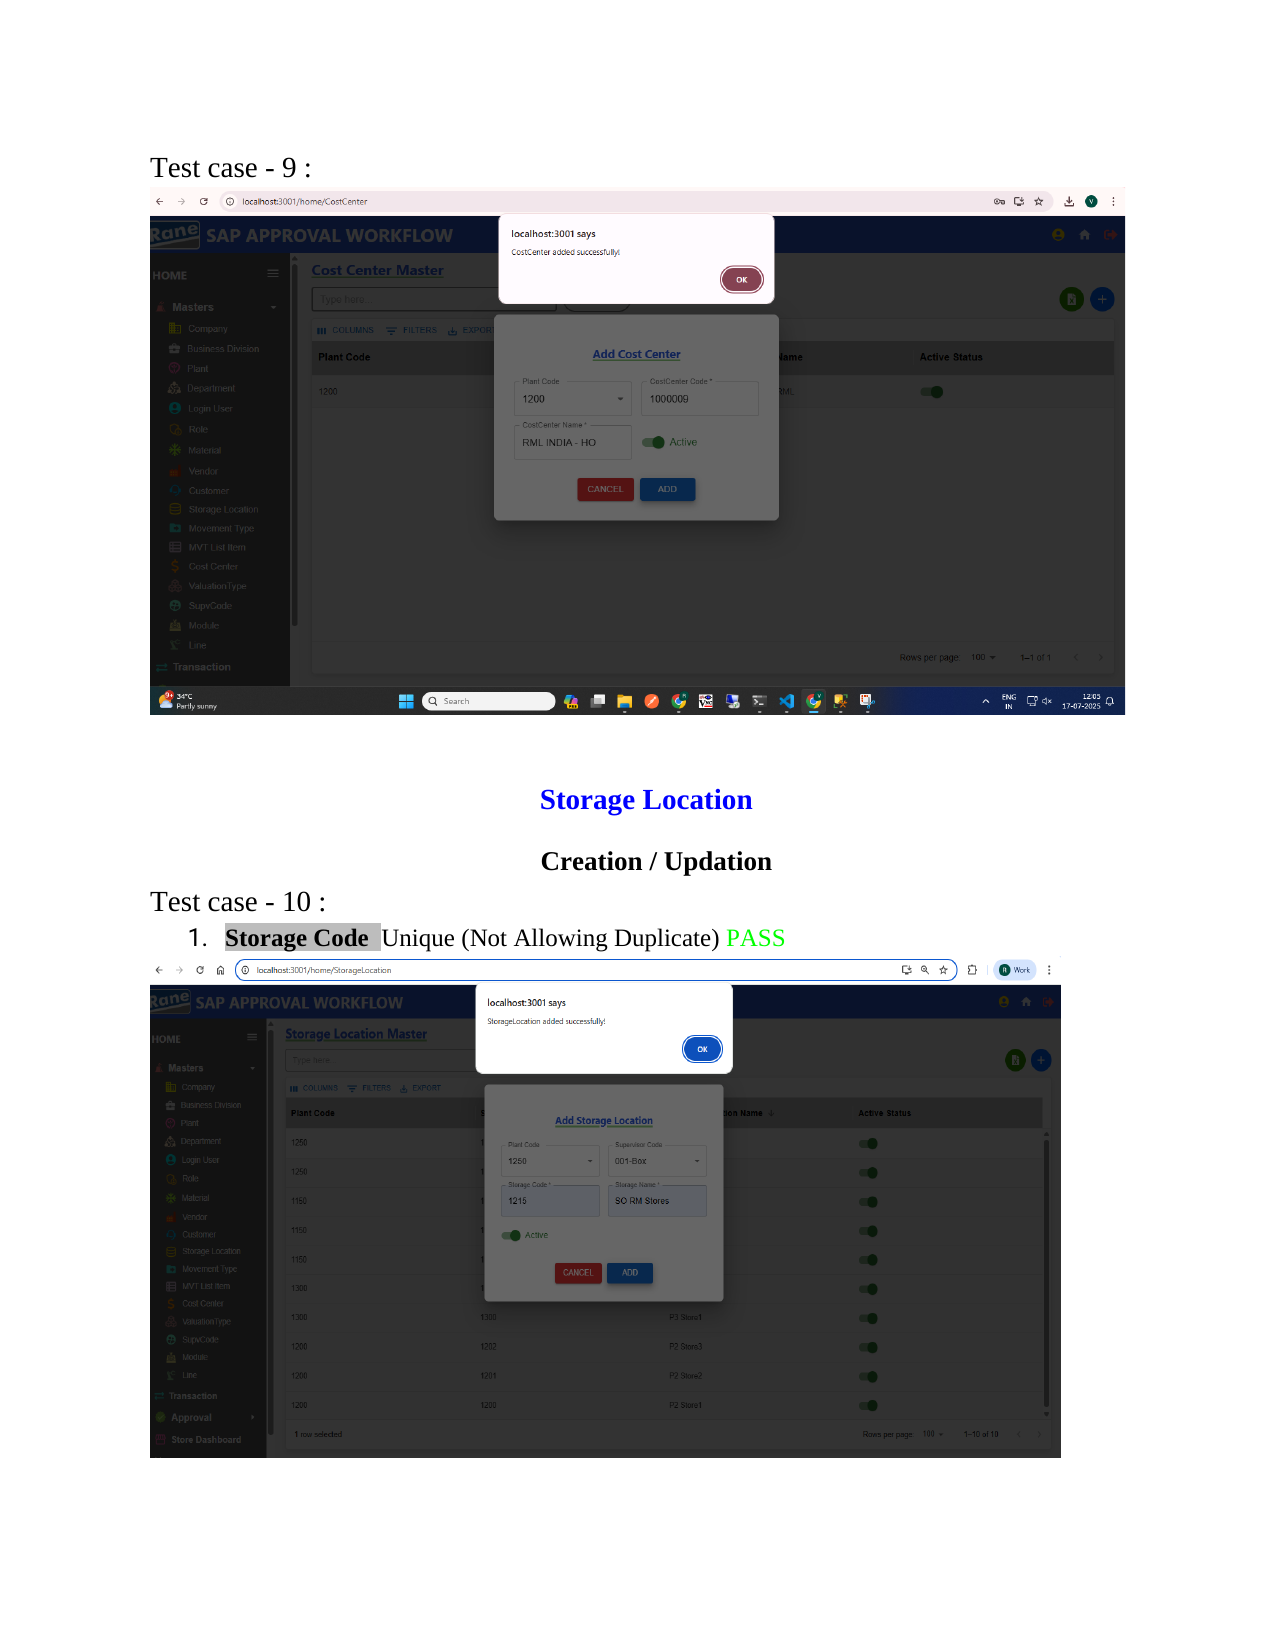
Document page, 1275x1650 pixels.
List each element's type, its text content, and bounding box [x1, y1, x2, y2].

text Storage Location [525, 782, 1125, 815]
text Test case - 9 : [150, 150, 1125, 187]
subtitle Creation / Updation [187, 844, 1125, 876]
picture [150, 187, 1125, 715]
list Storage Code Unique (Not Allowing Duplicate) PASS [290, 923, 1125, 952]
picture [150, 956, 1061, 1458]
text Test case - 10 : [150, 884, 1125, 918]
